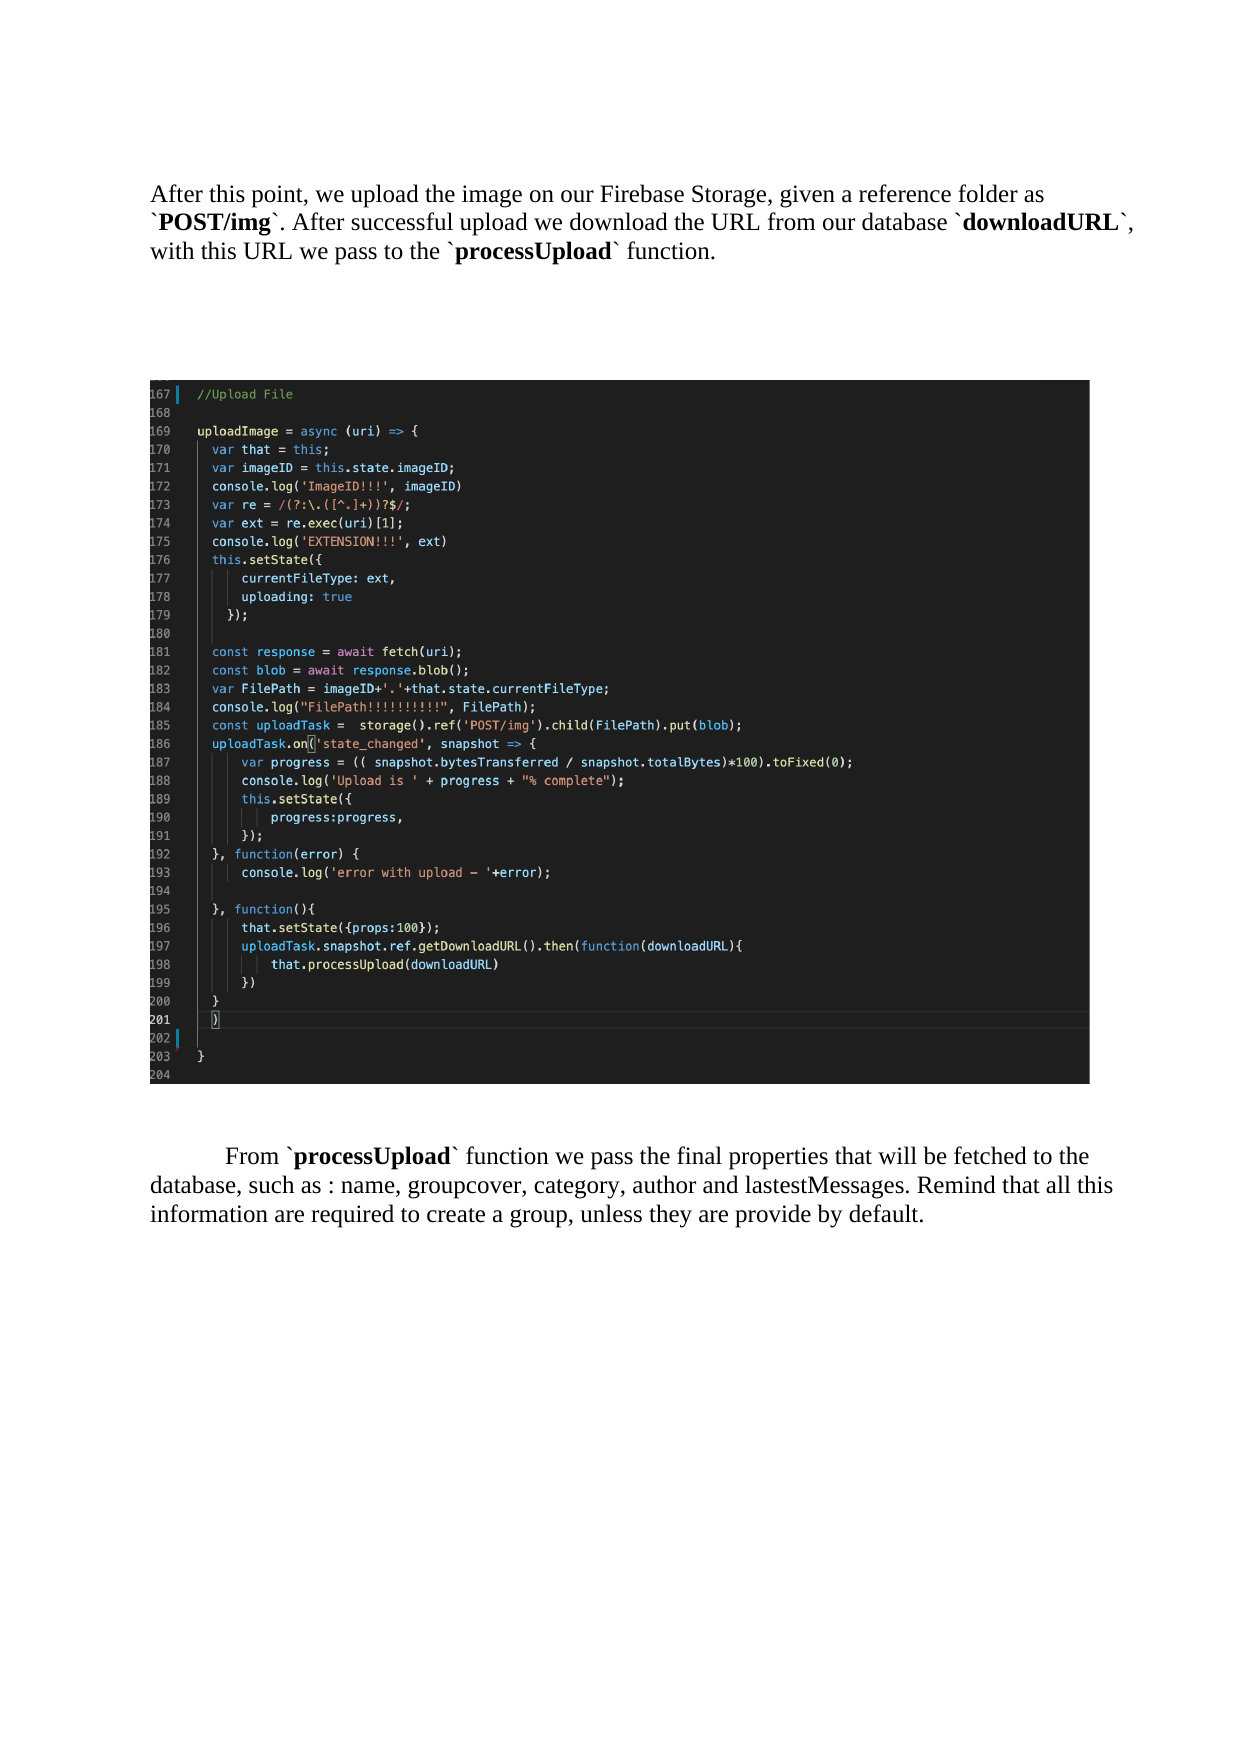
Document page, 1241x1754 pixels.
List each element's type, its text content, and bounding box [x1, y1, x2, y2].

picture [150, 380, 1090, 1084]
text From `processUpload` function we pass the final properties that will be fetched to the database, such as : name, groupcover, category, author and lastestMessages. Remind that all this information are required to create a group, unless they are provide by default. [150, 1141, 1135, 1228]
text After this point, we upload the image on our Firebase Storage, given a reference folder as `POST/img`. After successful upload we download the URL from our database `downloadURL`, with this URL we pass to the `processUpload` function. [150, 179, 1135, 265]
